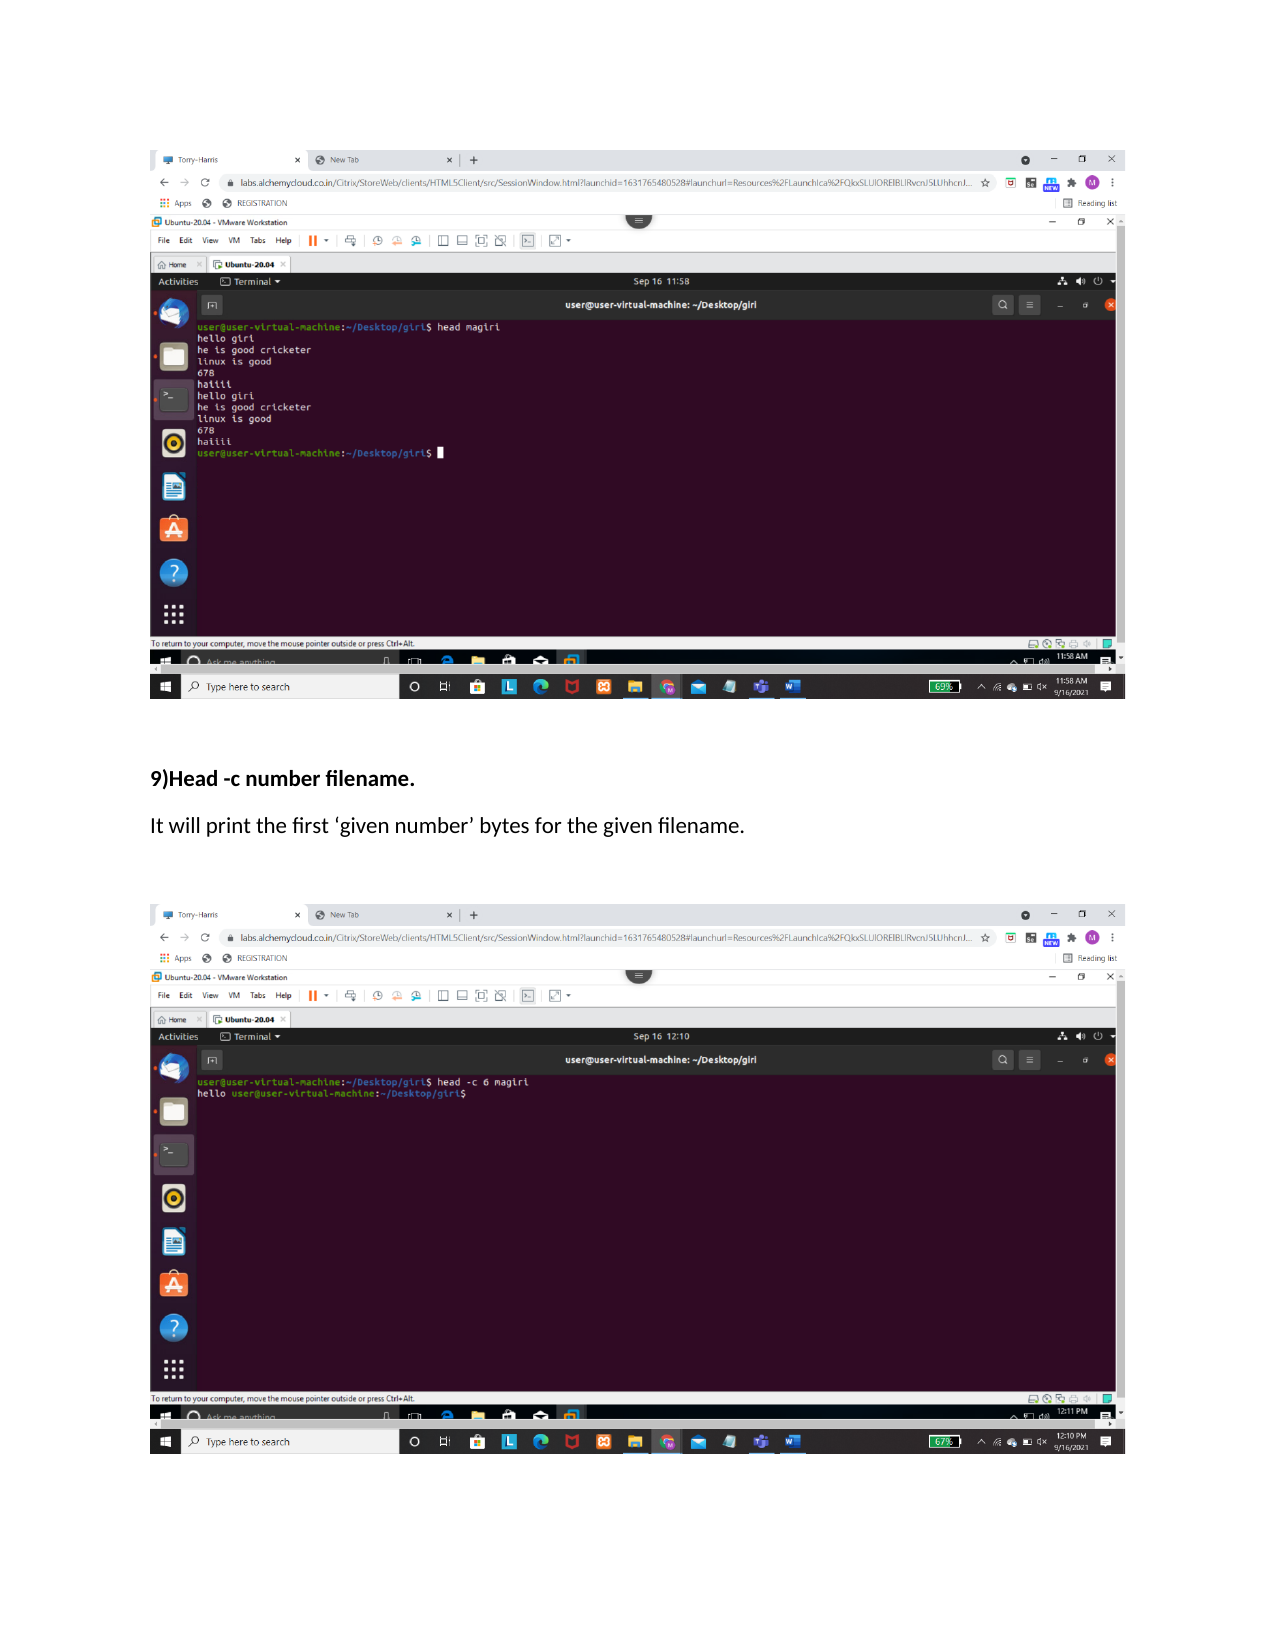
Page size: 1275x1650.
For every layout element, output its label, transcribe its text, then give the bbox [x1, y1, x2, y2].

text 9)Head -c number filename. [150, 764, 1125, 792]
picture [150, 150, 1125, 699]
text It will print the first ‘given number’ bytes for the given filename. [150, 811, 1125, 839]
picture [150, 904, 1125, 1454]
